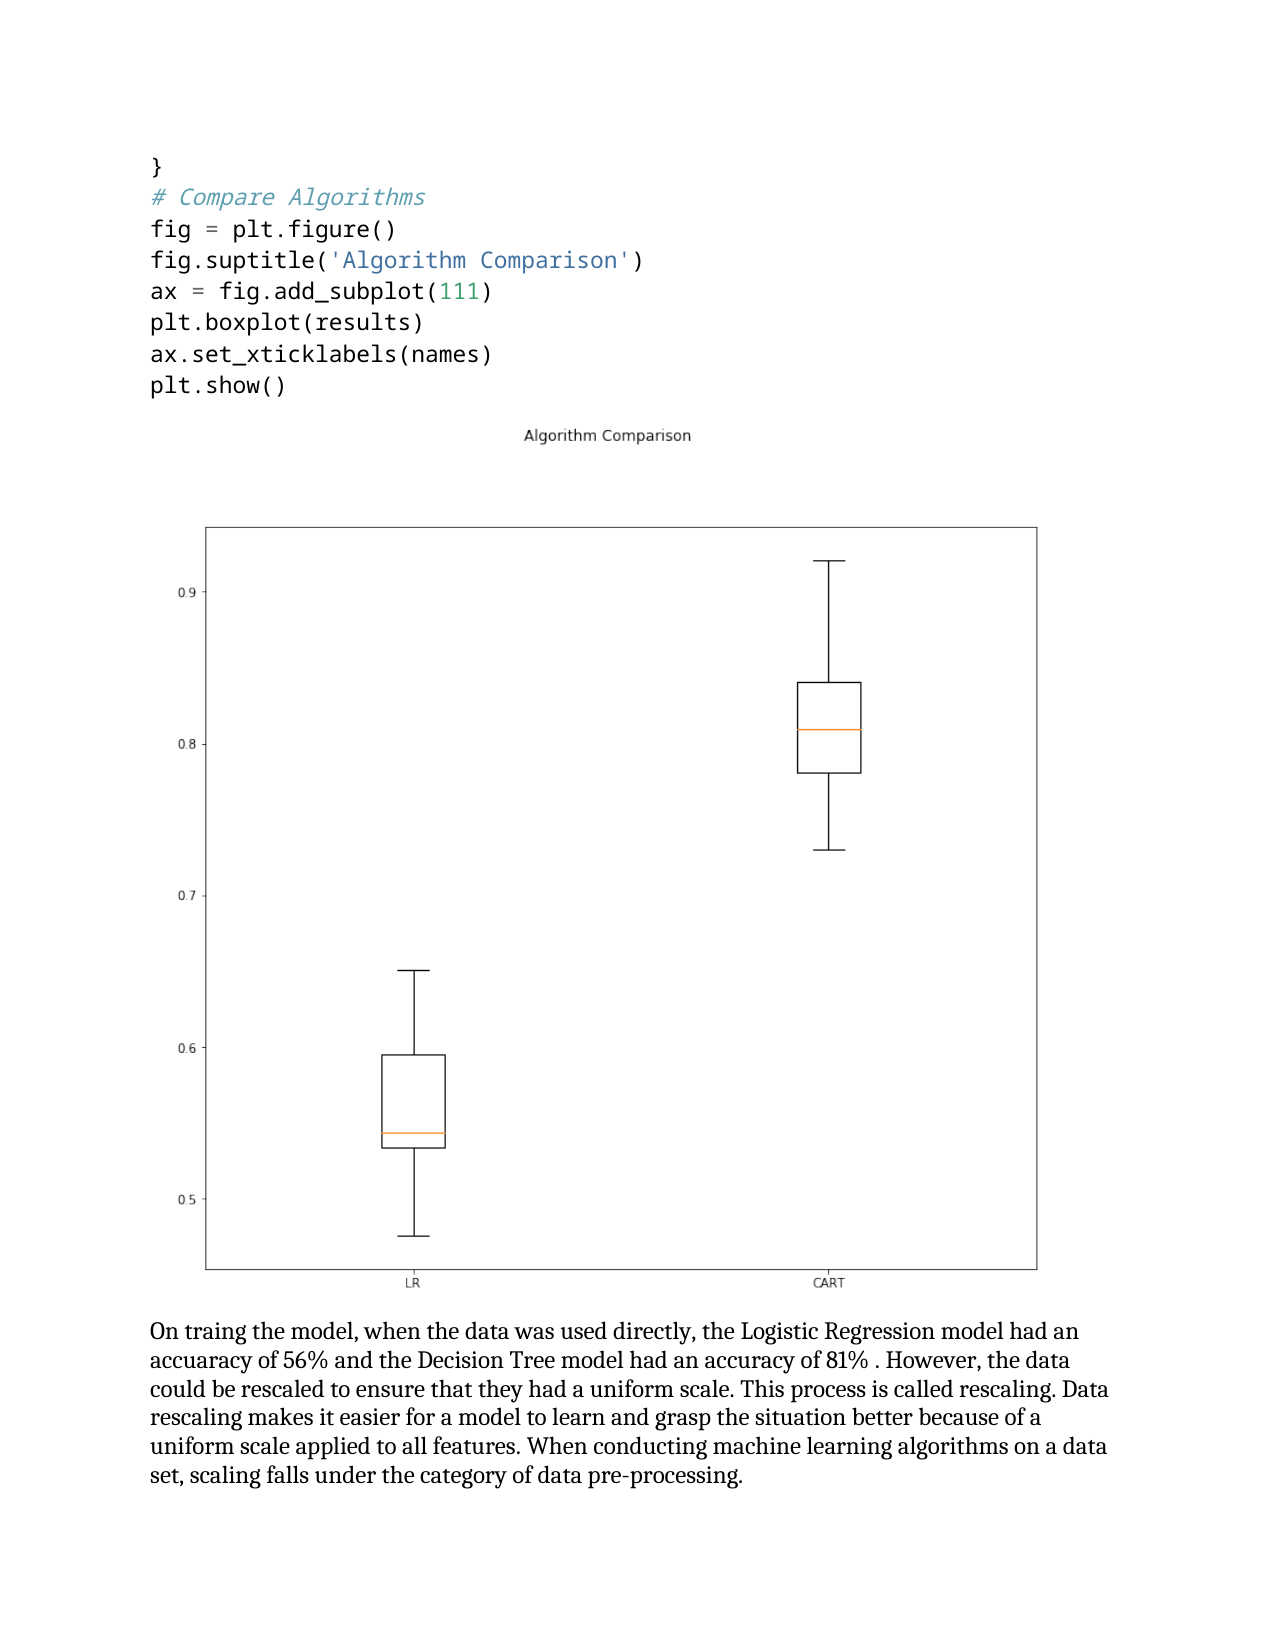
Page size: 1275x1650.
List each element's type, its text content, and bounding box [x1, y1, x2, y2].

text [150, 150, 1125, 400]
text On traing the model, when the data was used directly, the Logistic Regression model had an accuaracy of 56% and the Decision Tree model had an accuracy of 81% . However, the data could be rescaled to ensure that they had a uniform scale. This process is called rescaling. Data rescaling makes it easier for a model to learn and grasp the situation better because of a uniform scale applied to all features. When conducting machine learning algorithms on a data set, scaling falls under the category of data pre-processing. [150, 1317, 1125, 1489]
picture [168, 420, 1044, 1299]
